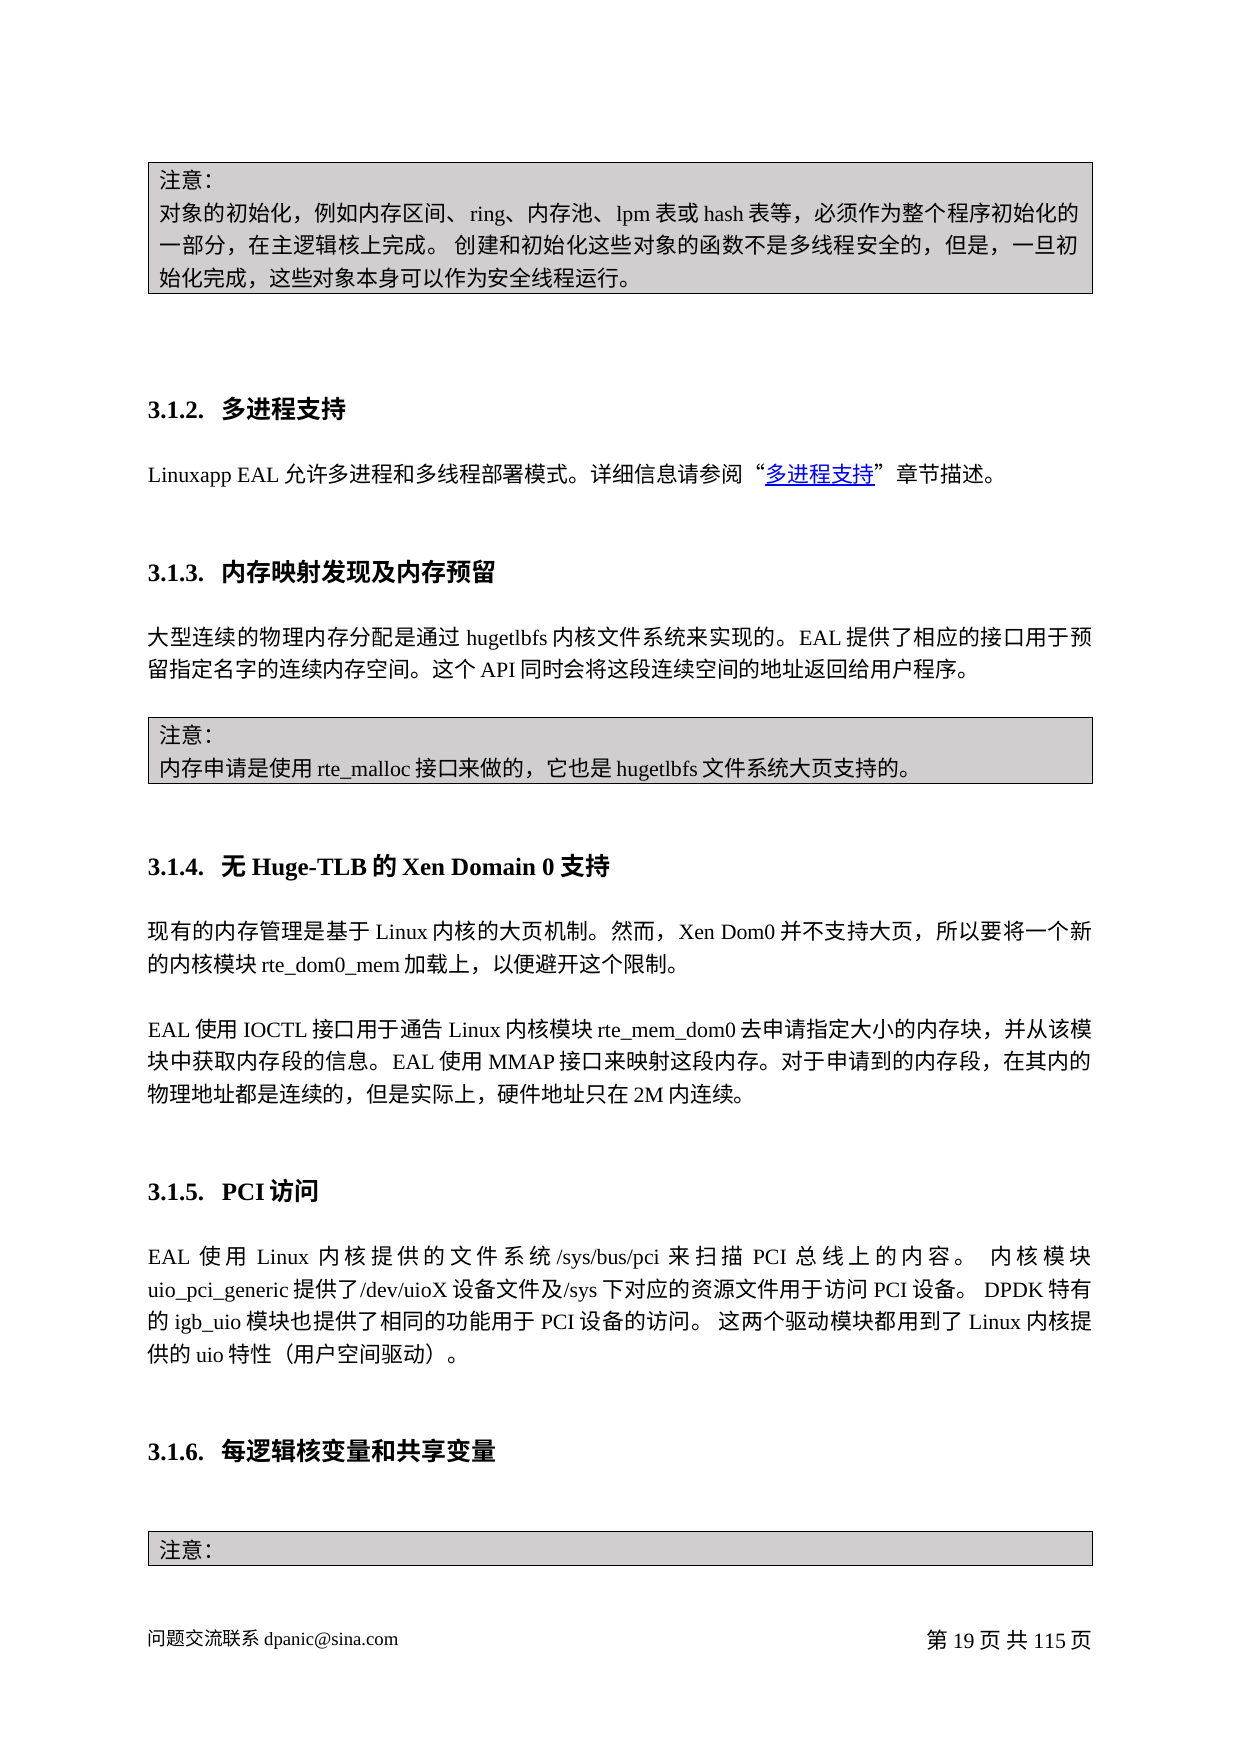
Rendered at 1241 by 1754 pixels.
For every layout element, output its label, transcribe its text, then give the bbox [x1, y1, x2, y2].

subtitle 多进程支持 [148, 375, 1092, 440]
text 现有的内存管理是基于Linux内核的大页机制。然而，Xen Dom0并不支持大页，所以要将一个新的内核模块rte_dom0_mem加载上，以便避开这个限制。 [148, 914, 1092, 979]
text EAL使用IOCTL接口用于通告Linux内核模块rte_mem_dom0去申请指定大小的内存块，并从该模块中获取内存段的信息。EAL使用MMAP接口来映射这段内存。对于申请到的内存段，在其内的物理地址都是连续的，但是实际上，硬件地址只在2M内连续。 [148, 1011, 1092, 1109]
subtitle PCI访问 [148, 1157, 1092, 1222]
table_header 注意： 对象的初始化，例如内存区间、ring、内存池、lpm表或hash表等，必须作为整个程序初始化的一部分，在主逻辑核上完成。 创建和初始化这些对象的函数不是多线程安全的，但是，一旦初始化完成，这些对象本身可以作为安全线程运行。 [149, 163, 1092, 293]
table_header 注意： 内存申请是使用rte_malloc接口来做的，它也是hugetlbfs文件系统大页支持的。 [149, 718, 1092, 783]
text EAL使用Linux内核提供的文件系统/sys/bus/pci来扫描PCI总线上的内容。 内核模块uio_pci_generic提供了/dev/uioX设备文件及/sys下对应的资源文件用于访问PCI设备。 DPDK特有的igb_uio模块也提供了相同的功能用于PCI设备的访问。 这两个驱动模块都用到了Linux内核提供的uio特性（用户空间驱动）。 [148, 1239, 1092, 1369]
text 大型连续的物理内存分配是通过hugetlbfs内核文件系统来实现的。EAL提供了相应的接口用于预留指定名字的连续内存空间。这个API同时会将这段连续空间的地址返回给用户程序。 [148, 619, 1092, 684]
subtitle 无Huge-TLB的Xen Domain 0支持 [148, 832, 1092, 897]
text Linuxapp EAL允许多进程和多线程部署模式。详细信息请参阅“多进程支持”章节描述。 [148, 457, 1092, 489]
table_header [149, 1532, 1092, 1565]
subtitle 每逻辑核变量和共享变量 [148, 1417, 1092, 1482]
subtitle 内存映射发现及内存预留 [148, 538, 1092, 603]
